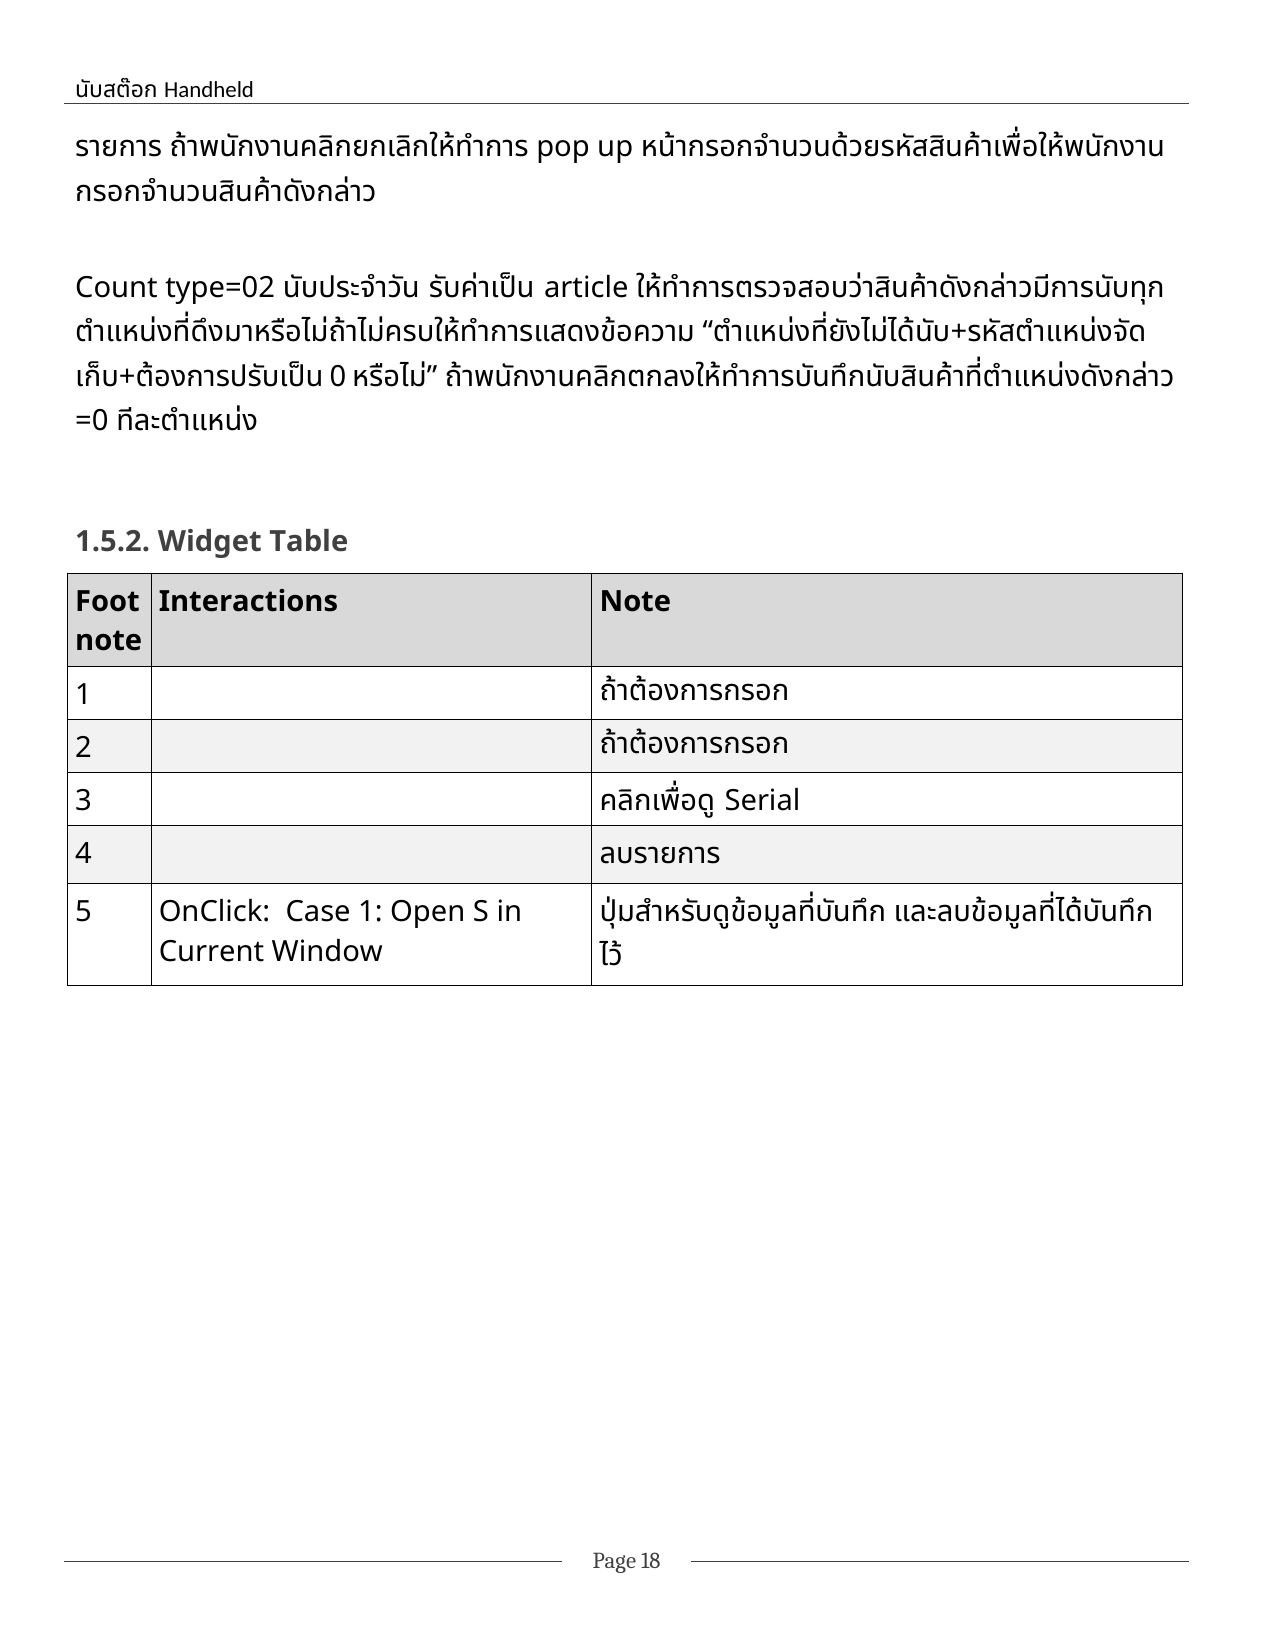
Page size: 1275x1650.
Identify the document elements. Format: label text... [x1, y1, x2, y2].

table_cell [152, 720, 591, 772]
table_cell [152, 667, 591, 719]
table_cell 5 [68, 884, 151, 984]
table_cell 3 [68, 773, 151, 825]
table_cell [152, 826, 591, 883]
text Count type=02 นับประจำวัน รับค่าเป็น article ให้ทำการตรวจสอบว่าสินค้าดังกล่าวมีการนับทุกตำแหน่งที่ดึงมาหรือไม่ถ้าไม่ครบให้ทำการแสดงข้อความ “ตำแหน่งที่ยังไม่ได้นับ+รหัสตำแหน่งจัดเก็บ+ต้องการปรับเป็น0หรือไม่” ถ้าพนักงานคลิกตกลงให้ทำการบันทึกนับสินค้าที่ตำแหน่งดังกล่าว =0 ทีละตำแหน่ง [75, 227, 1200, 443]
table_cell ลบรายการ [592, 826, 1182, 883]
table_cell 1 [68, 667, 151, 719]
table_cell ถ้าต้องการกรอก [592, 720, 1182, 772]
table_cell 4 [68, 826, 151, 883]
table_header Note [592, 574, 1182, 666]
table_cell [152, 773, 591, 825]
table_cell OnClick: Case 1: Open S in Current Window [152, 884, 591, 984]
table_cell 2 [68, 720, 151, 772]
table_cell ถ้าต้องการกรอก [592, 667, 1182, 719]
table_header Interactions [152, 574, 591, 666]
table_header Footnote [68, 574, 151, 666]
table_cell ปุ่มสำหรับดูข้อมูลที่บันทึก และลบข้อมูลที่ได้บันทึกไว้ [592, 884, 1182, 984]
subtitle Widget Table [75, 521, 1200, 560]
table_cell คลิกเพื่อดู Serial [592, 773, 1182, 825]
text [75, 126, 1200, 214]
